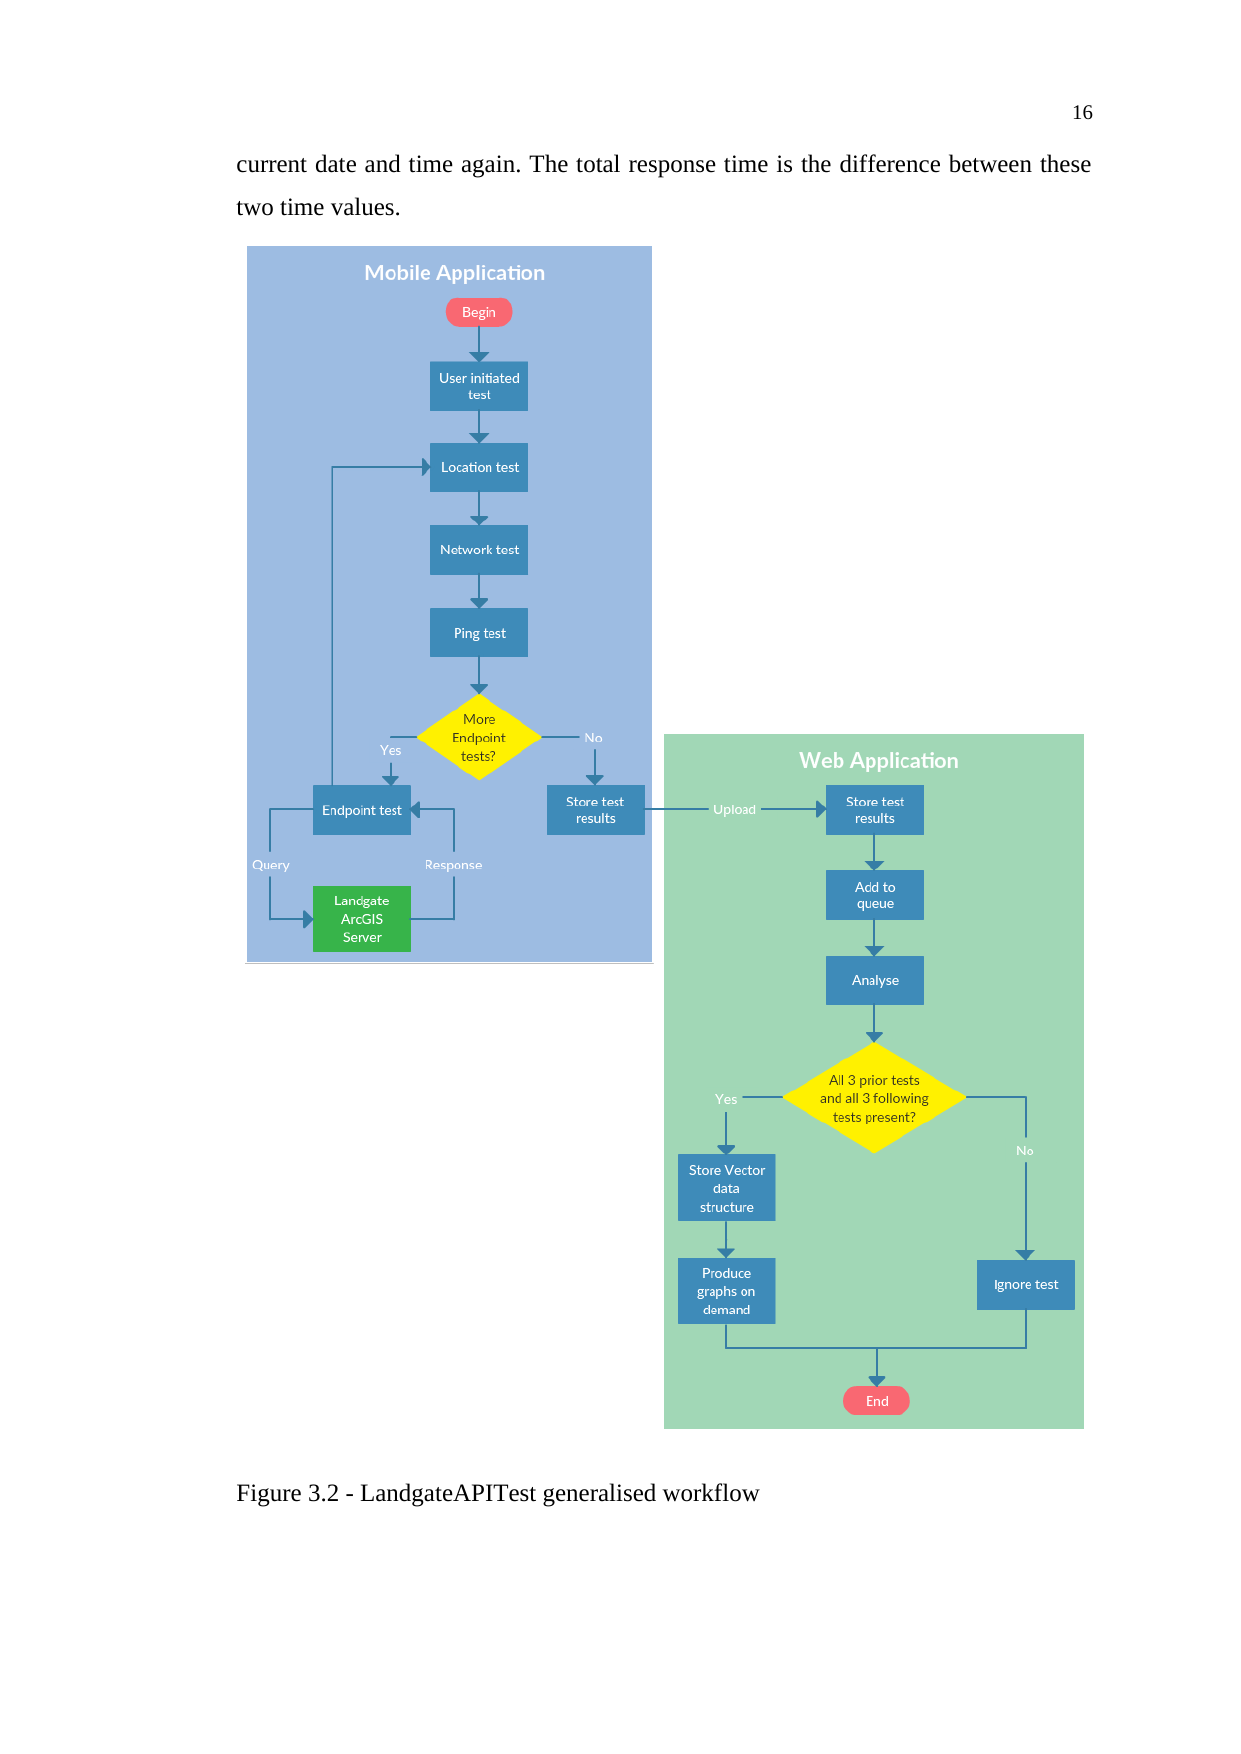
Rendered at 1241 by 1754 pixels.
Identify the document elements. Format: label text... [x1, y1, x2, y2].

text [236, 149, 1092, 221]
picture [236, 235, 1093, 1439]
